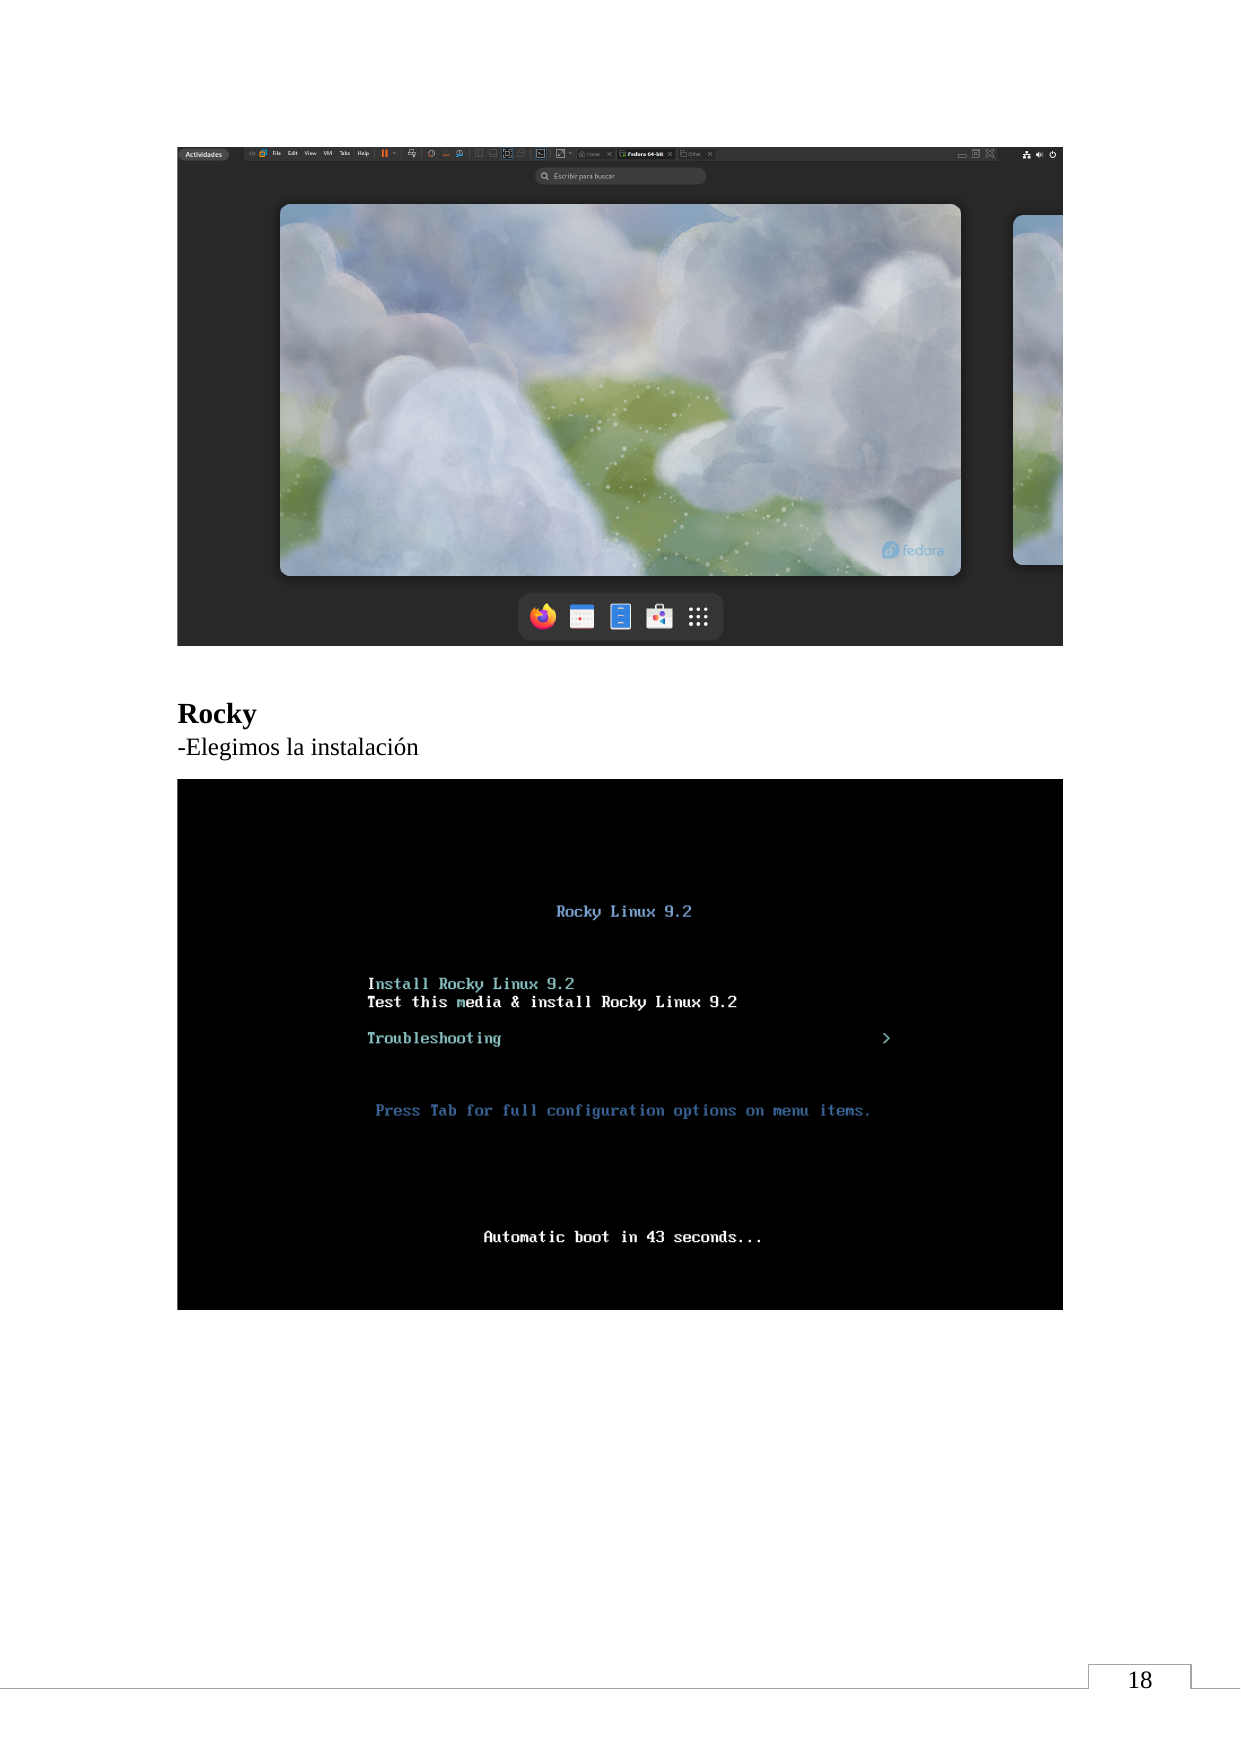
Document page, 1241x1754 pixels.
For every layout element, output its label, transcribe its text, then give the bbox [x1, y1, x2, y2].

picture [177, 147, 1063, 646]
picture [177, 779, 1063, 1310]
subtitle Rocky [177, 696, 1063, 729]
text -Elegimos la instalación [177, 732, 1063, 761]
